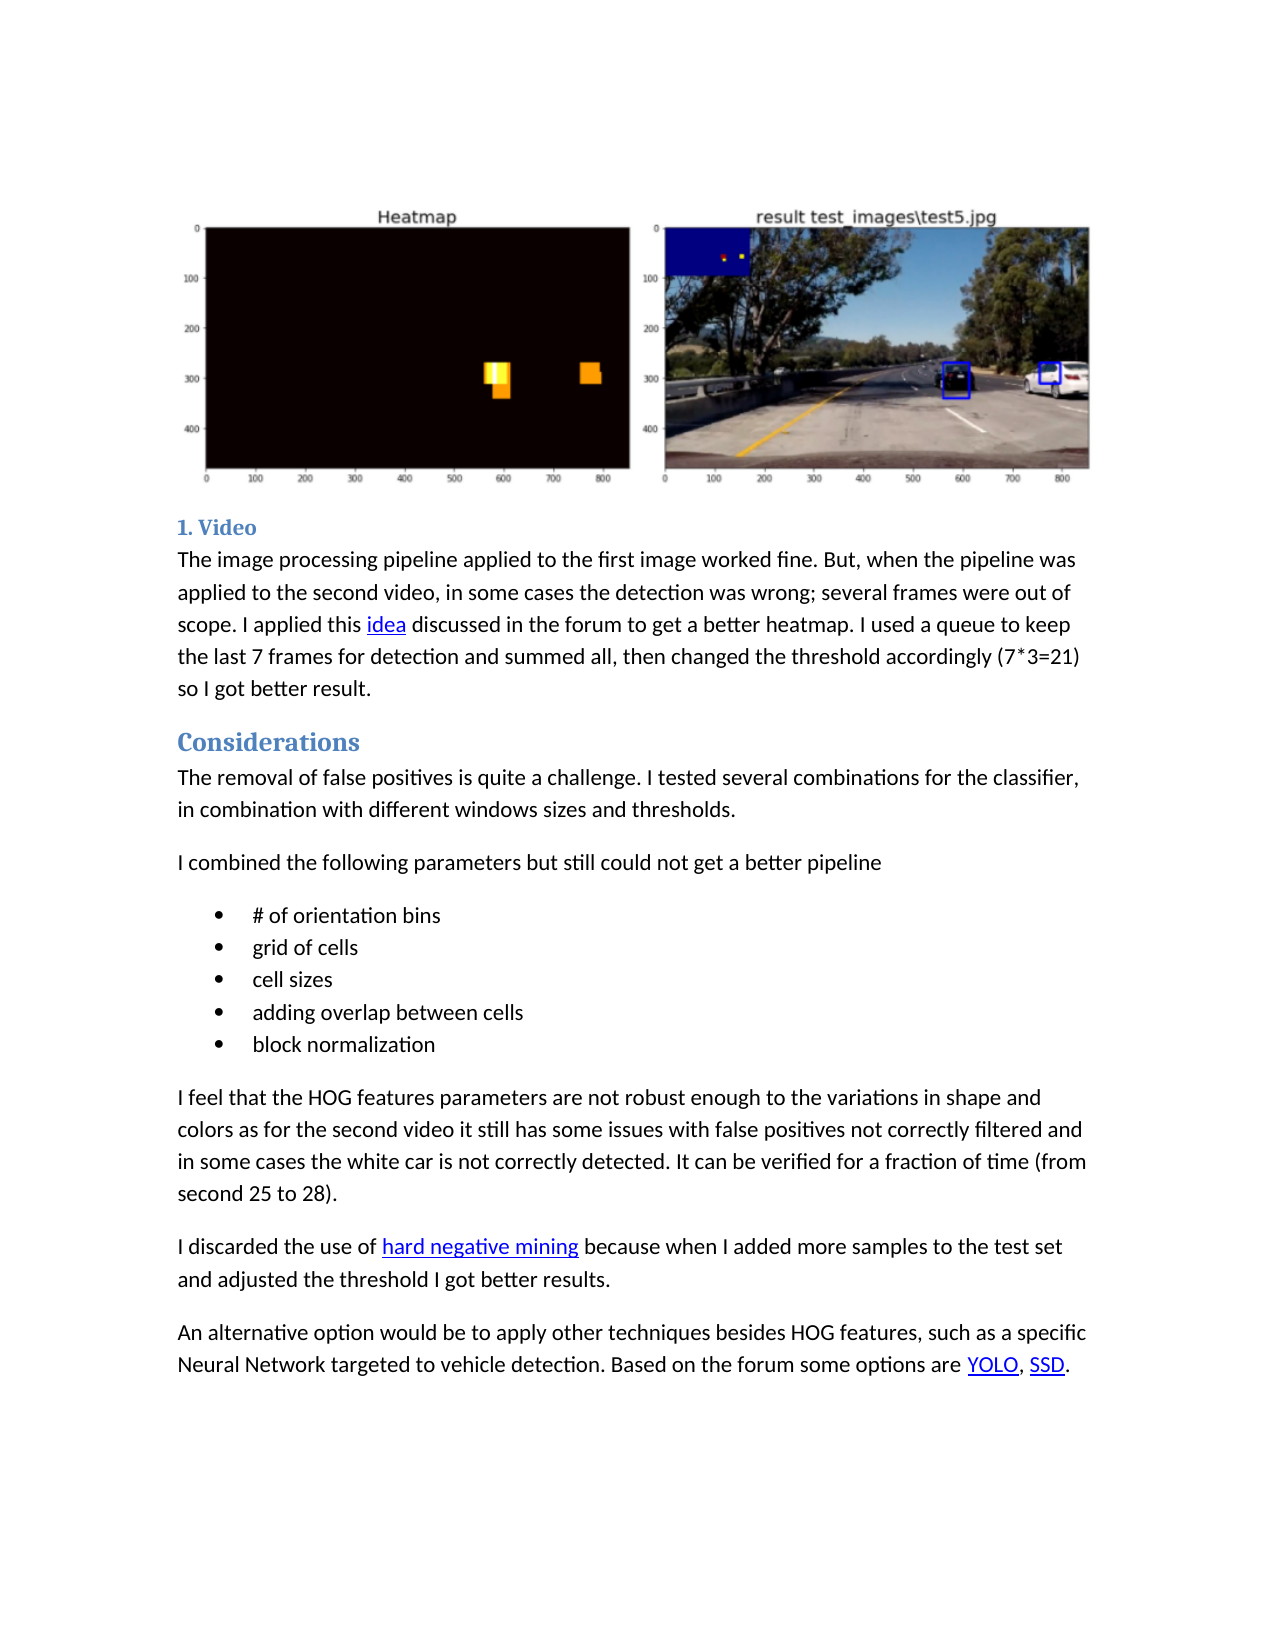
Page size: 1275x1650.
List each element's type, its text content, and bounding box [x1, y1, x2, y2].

text The removal of false positives is quite a challenge. I tested several combinations for the classifier, in combination with different windows sizes and thresholds. [177, 763, 1098, 823]
list adding overlap between cells [215, 998, 1098, 1026]
list # of orientation bins [215, 901, 1098, 929]
subtitle 1. Video [177, 515, 1098, 542]
text I discarded the use of hard negative mining because when I added more samples to the test set and adjusted the threshold I got better results. [177, 1232, 1098, 1293]
text An alternative option would be to apply other techniques besides HOG features, such as a specific Neural Network targeted to vehicle detection. Based on the forum some options are YOLO, SSD. [177, 1318, 1098, 1378]
text The image processing pipeline applied to the first image worked fine. But, when the pipeline was applied to the second video, in some cases the detection was wrong; several frames were out of scope. I applied this idea discussed in the forum to get a better heatmap. I used a queue to keep the last 7 frames for detection and summed all, then changed the threshold accordingly (7*3=21) so I got better result. [177, 545, 1098, 702]
subtitle Considerations [177, 727, 1098, 758]
list grid of cells [215, 933, 1098, 961]
text I combined the following parameters but still could not get a better pipeline [177, 848, 1098, 876]
list cell sizes [215, 966, 1098, 993]
list block normalization [215, 1030, 1098, 1058]
text I feel that the HOG features parameters are not robust enough to the variations in shape and colors as for the second video it still has some issues with false positives not correctly filtered and in some cases the white car is not correctly detected. It can be verified for a fraction of time (from second 25 to 28). [177, 1083, 1098, 1207]
